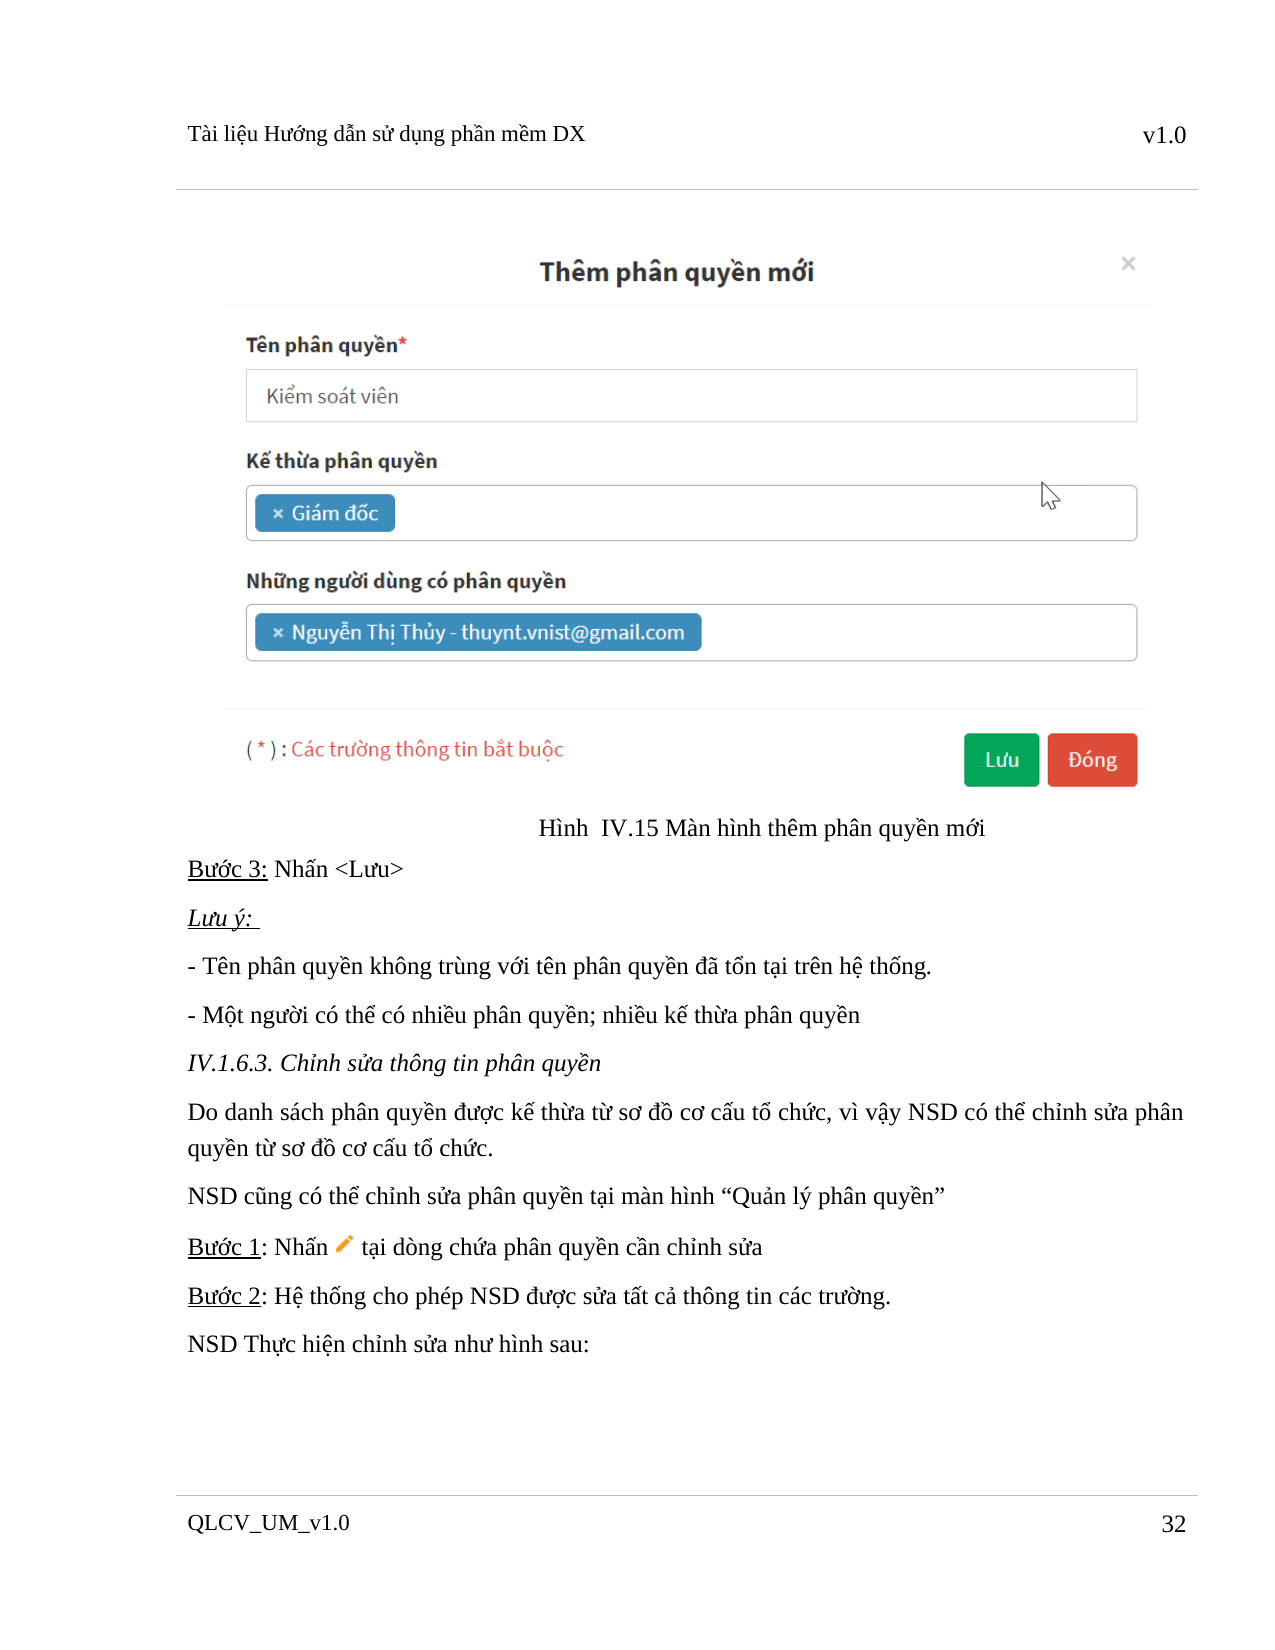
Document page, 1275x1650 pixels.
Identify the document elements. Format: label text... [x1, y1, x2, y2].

text Lưu ý: [187, 903, 1186, 932]
text NSD Thực hiện chỉnh sửa như hình sau: [187, 1329, 1186, 1358]
text Bước 2: Hệ thống cho phép NSD được sửa tất cả thông tin các trường. [187, 1281, 1186, 1309]
text Do danh sách phân quyền được kế thừa từ sơ đồ cơ cấu tổ chức, vì vậy NSD có thể chỉnh sửa phân quyền từ sơ đồ cơ cấu tổ chức. [187, 1097, 1186, 1161]
picture [334, 1229, 356, 1256]
picture [223, 230, 1151, 794]
text Bước 1: Nhấn tại dòng chứa phân quyền cần chỉnh sửa [187, 1229, 1186, 1261]
text NSD cũng có thể chỉnh sửa phân quyền tại màn hình “Quản lý phân quyền” [187, 1181, 1186, 1210]
text Bước 3: Nhấn <Lưu> [187, 854, 1186, 883]
text - Một người có thể có nhiều phân quyền; nhiều kế thừa phân quyền [187, 1000, 1186, 1029]
subtitle Chỉnh sửa thông tin phân quyền [187, 1048, 1186, 1077]
text - Tên phân quyền không trùng với tên phân quyền đã tổn tại trên hệ thống. [187, 951, 1186, 980]
